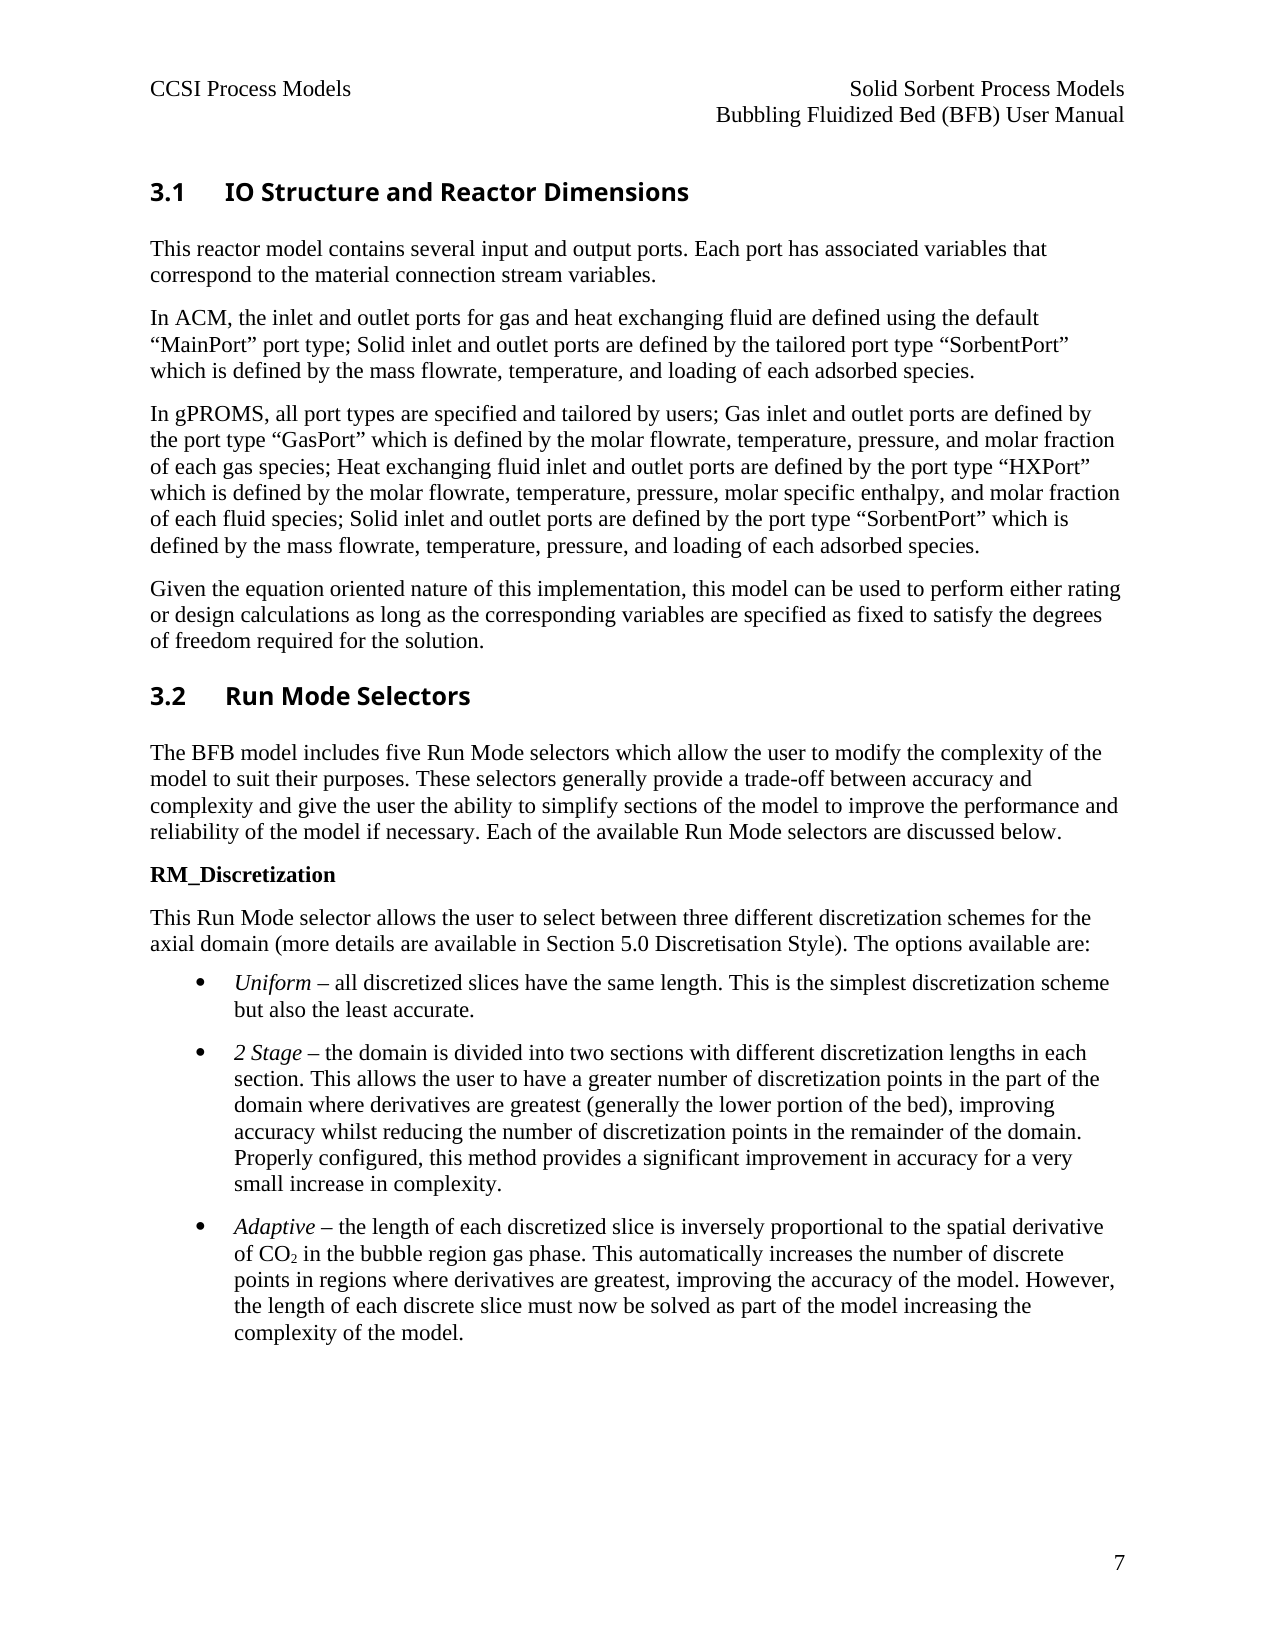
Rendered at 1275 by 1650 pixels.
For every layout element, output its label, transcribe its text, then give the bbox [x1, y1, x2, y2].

text Adaptive – the length of each discretized slice is inversely proportional to the spatial derivative of CO2 in the bubble region gas phase. This automatically increases the number of discrete points in regions where derivatives are greatest, improving the accuracy of the model. However, the length of each discrete slice must now be solved as part of the model increasing the complexity of the model. [196, 1213, 1125, 1345]
text This Run Mode selector allows the user to select between three different discretization schemes for the axial domain (more details are available in Section 5.0 Discretisation Style). The options available are: [150, 904, 1125, 957]
text Uniform – all discretized slices have the same length. This is the simplest discretization scheme but also the least accurate. [196, 969, 1125, 1022]
text RM_Discretization [150, 861, 1125, 887]
text Given the equation oriented nature of this implementation, this model can be used to perform either rating or design calculations as long as the corresponding variables are specified as fixed to satisfy the degrees of freedom required for the solution. [150, 575, 1125, 654]
subtitle Run Mode Selectors [150, 679, 1125, 713]
text The BFB model includes five Run Mode selectors which allow the user to modify the complexity of the model to suit their purposes. These selectors generally provide a trade-off between accuracy and complexity and give the user the ability to simplify sections of the model to improve the performance and reliability of the model if necessary. Each of the available Run Mode selectors are discussed below. [150, 739, 1125, 844]
text In ACM, the inlet and outlet ports for gas and heat exchanging fluid are defined using the default “MainPort” port type; Solid inlet and outlet ports are defined by the tailored port type “SorbentPort” which is defined by the mass flowrate, temperature, and loading of each adsorbed species. [150, 304, 1125, 383]
text 2 Stage – the domain is divided into two sections with different discretization lengths in each section. This allows the user to have a greater number of discretization points in the part of the domain where derivatives are greatest (generally the lower portion of the bed), improving accuracy whilst reducing the number of discretization points in the remainder of the domain. Properly configured, this method provides a significant improvement in accuracy for a very small increase in complexity. [196, 1039, 1125, 1197]
text In gPROMS, all port types are specified and tailored by users; Gas inlet and outlet ports are defined by the port type “GasPort” which is defined by the molar flowrate, temperature, pressure, and molar fraction of each gas species; Heat exchanging fluid inlet and outlet ports are defined by the port type “HXPort” which is defined by the molar flowrate, temperature, pressure, molar specific enthalpy, and molar fraction of each fluid species; Solid inlet and outlet ports are defined by the port type “SorbentPort” which is defined by the mass flowrate, temperature, pressure, and loading of each adsorbed species. [150, 400, 1125, 558]
text This reactor model contains several input and output ports. Each port has associated variables that correspond to the material connection stream variables. [150, 235, 1125, 288]
subtitle IO Structure and Reactor Dimensions [150, 175, 1125, 209]
